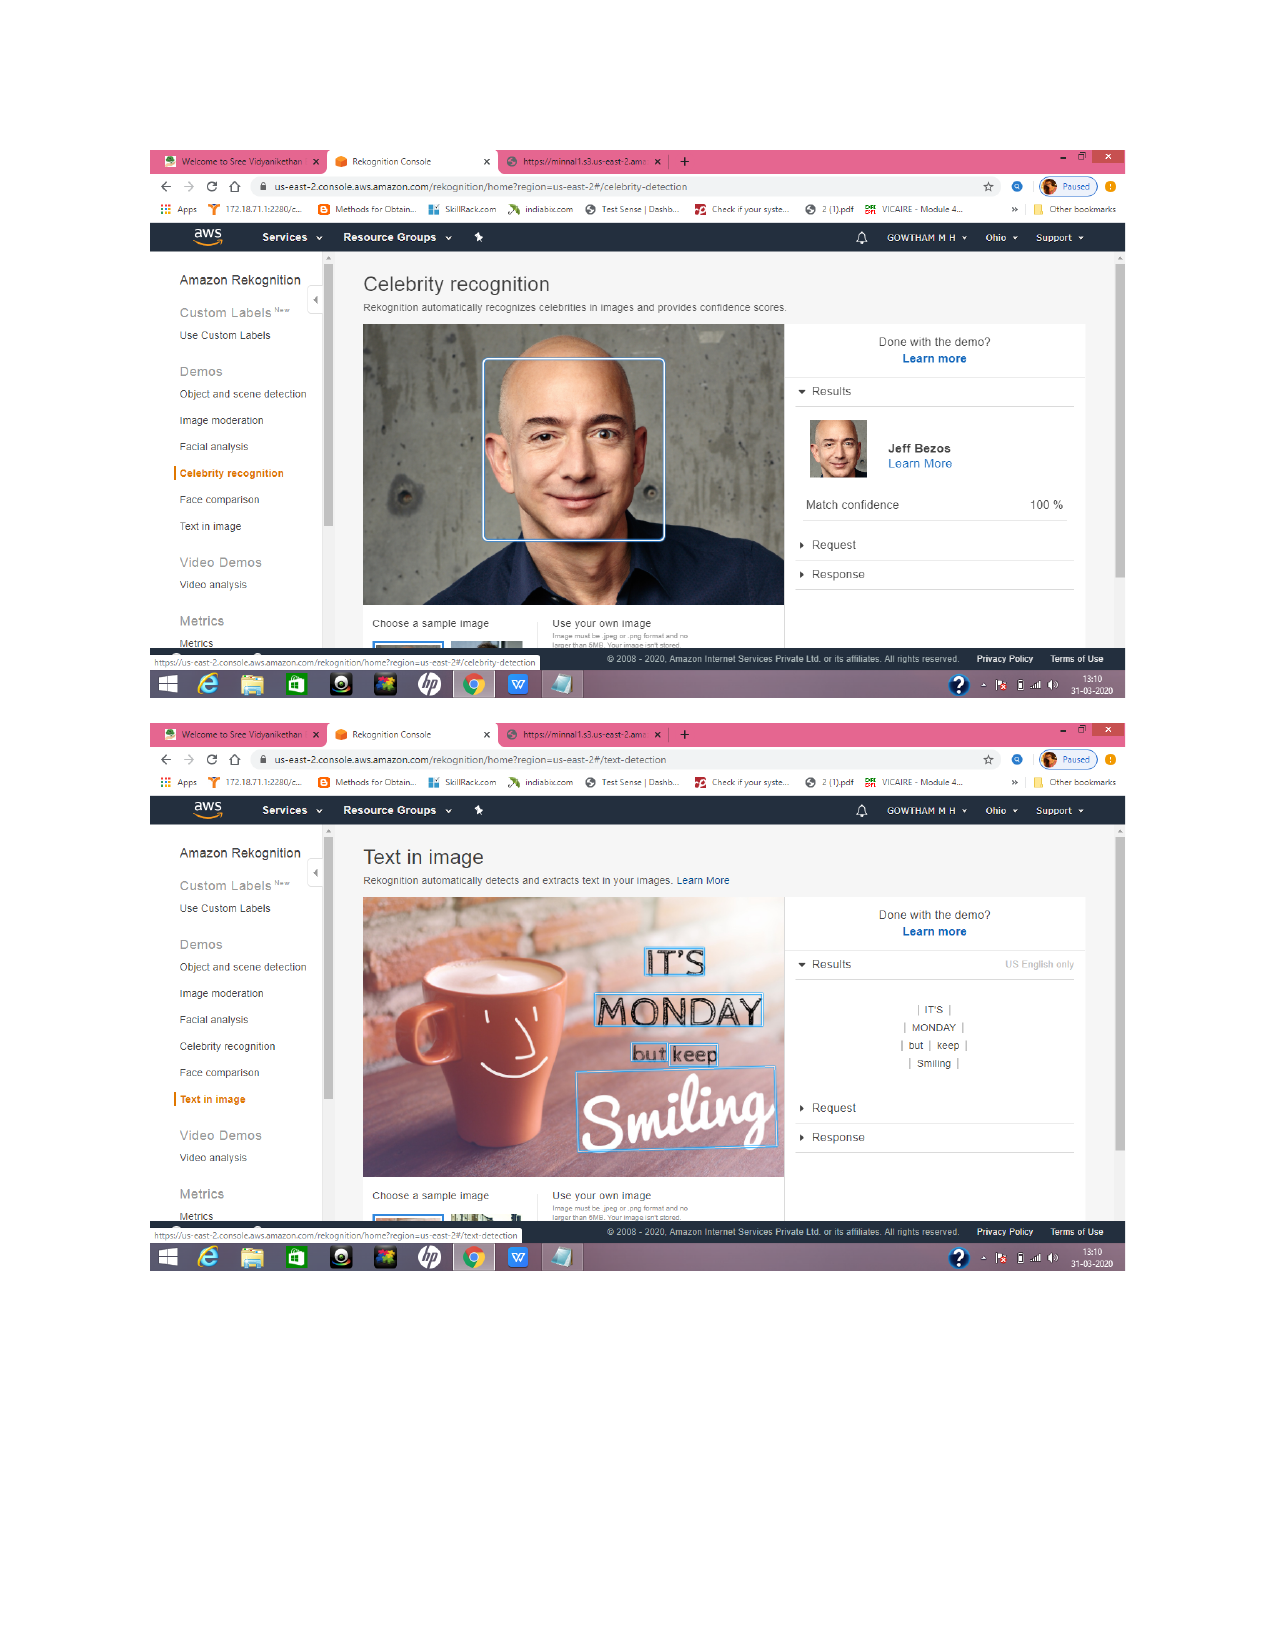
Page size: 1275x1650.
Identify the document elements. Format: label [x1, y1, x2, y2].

picture [150, 150, 1125, 698]
picture [150, 723, 1125, 1271]
